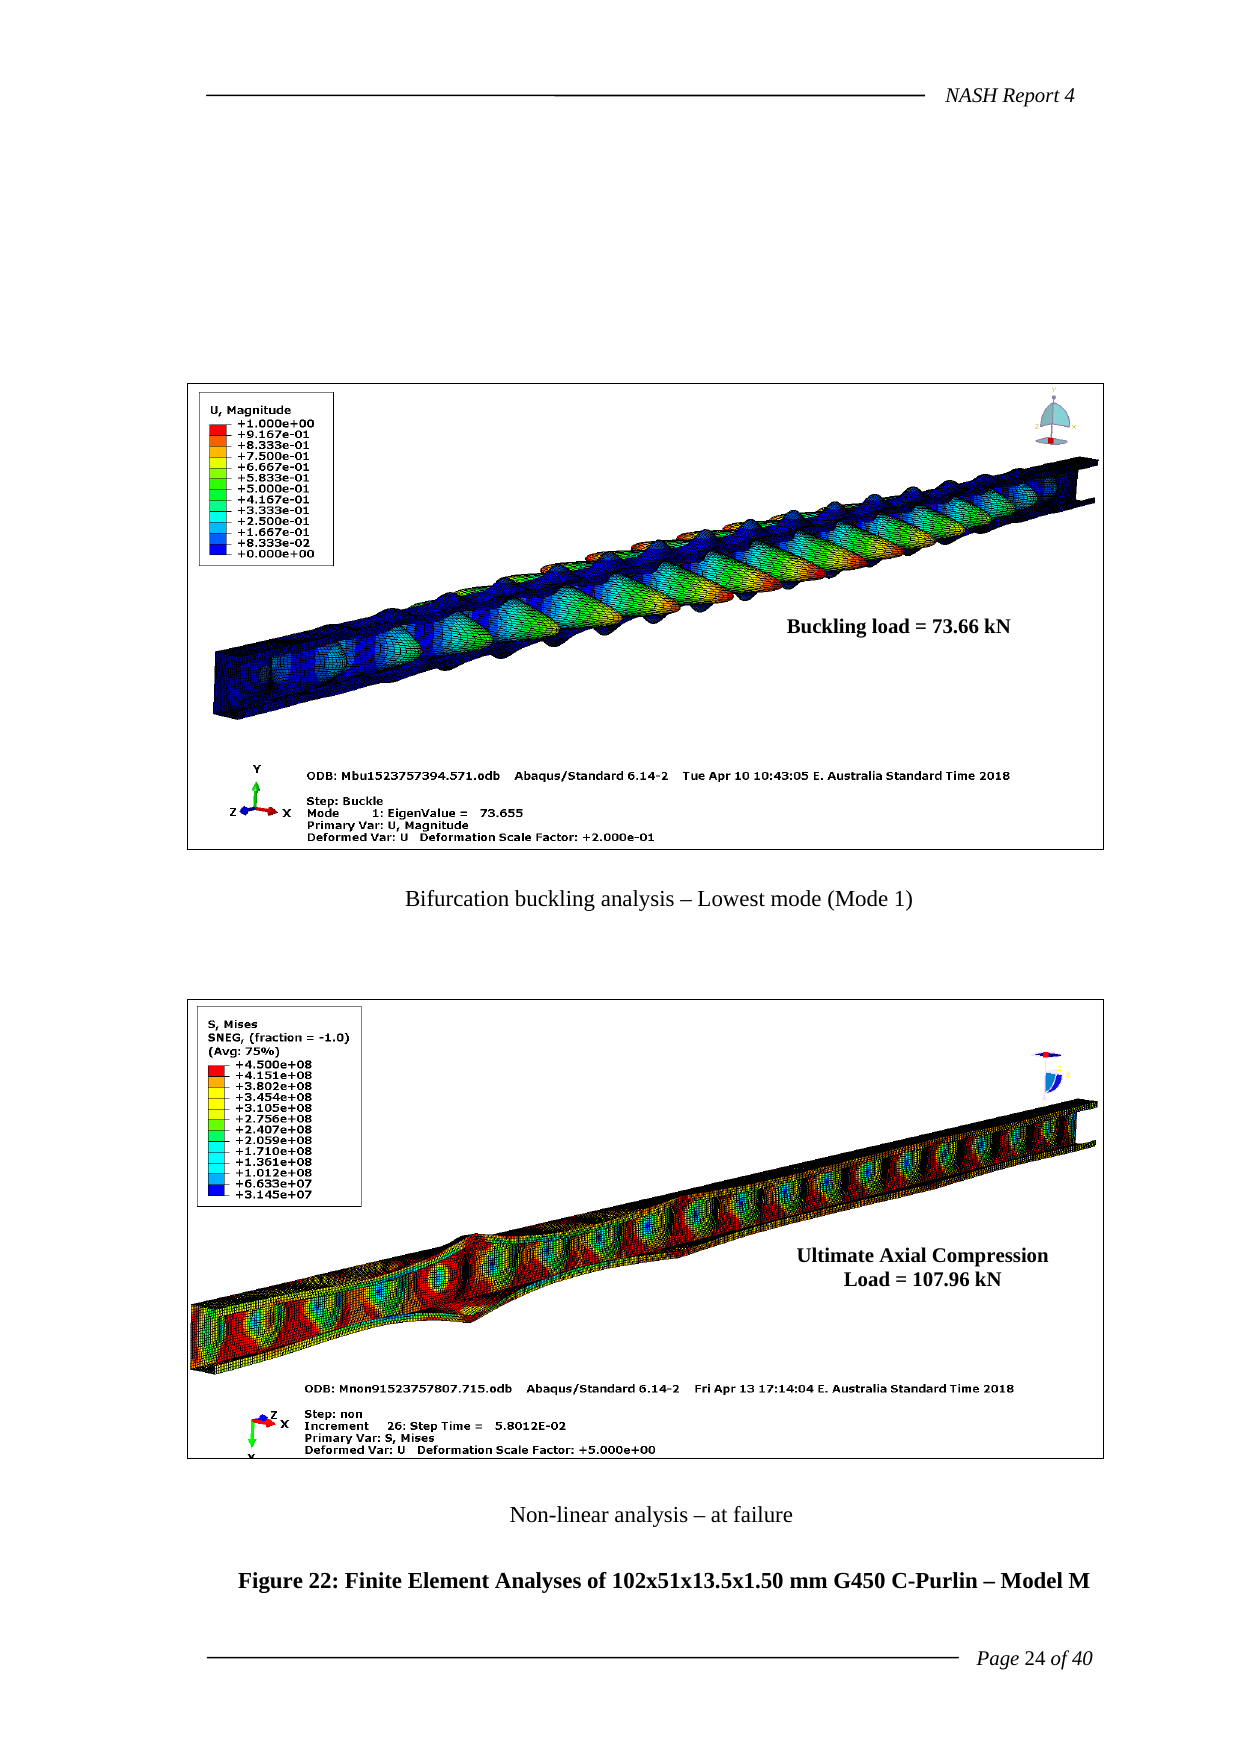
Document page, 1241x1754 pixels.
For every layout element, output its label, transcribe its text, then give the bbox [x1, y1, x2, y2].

picture [188, 384, 1103, 849]
picture [188, 1000, 1103, 1458]
text Figure 22: Finite Element Analyses of 102x51x13.5x1.50 mm G450 C-Purlin – Model M [207, 1568, 1122, 1594]
